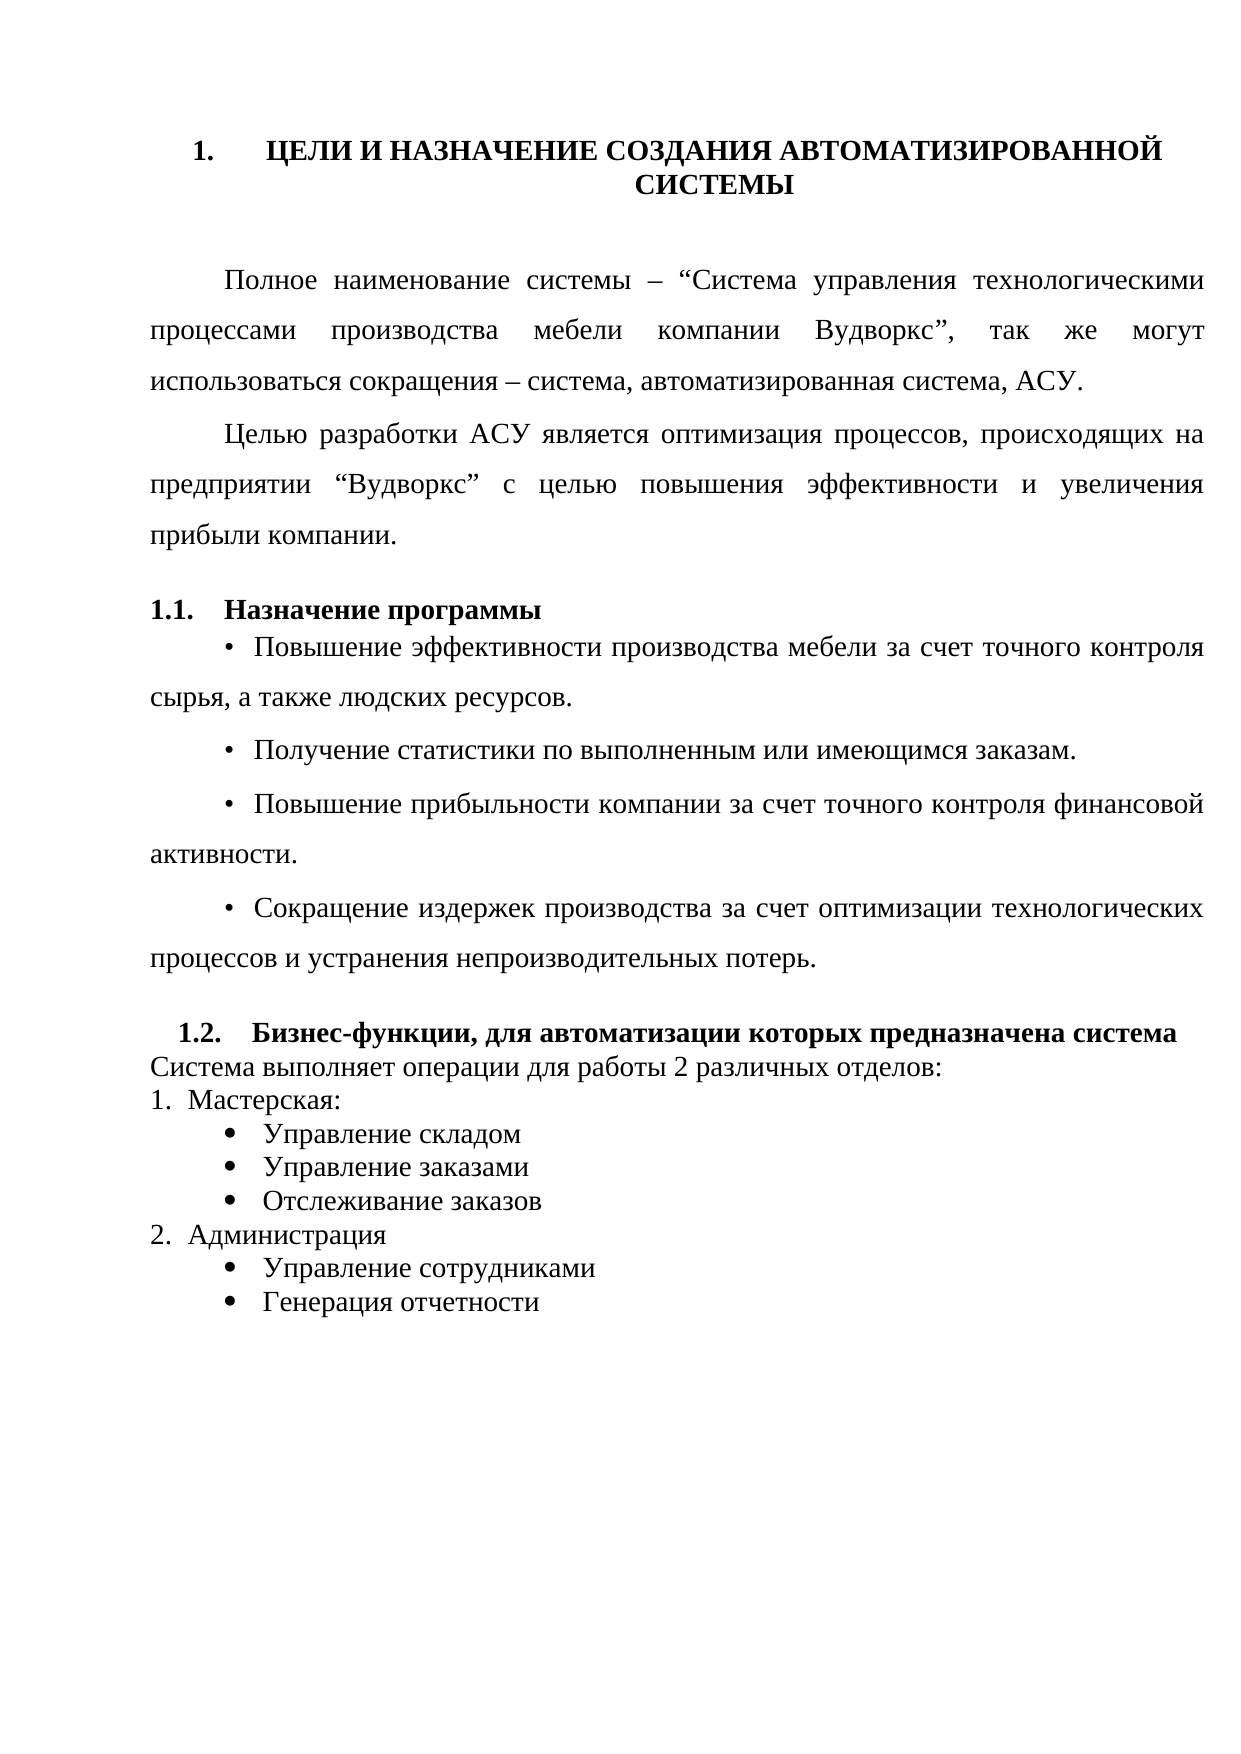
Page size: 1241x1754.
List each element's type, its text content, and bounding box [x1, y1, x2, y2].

list Управление заказами [225, 1149, 1205, 1183]
list Бизнес-функции, для автоматизации которых предназначена система [150, 1015, 1205, 1049]
list Отслеживание заказов [225, 1183, 1205, 1217]
text Полное наименование системы – “Система управления технологическими процессами производства мебели компании Вудворкс”, так же могут использоваться сокращения – система, автоматизированная система, АСУ. [150, 262, 1205, 396]
text Целью разработки АСУ является оптимизация процессов, происходящих на предприятии “Вудворкс” с целью повышения эффективности и увеличения прибыли компании. [150, 416, 1205, 550]
text • Повышение прибыльности компании за счет точного контроля финансовой активности. [150, 786, 1205, 870]
list Назначение программы [150, 592, 1205, 626]
text • Получение статистики по выполненным или имеющимся заказам. [150, 732, 1205, 766]
list Мастерская: [150, 1082, 1205, 1116]
text Система выполняет операции для работы 2 различных отделов: [150, 1049, 1205, 1082]
text • Повышение эффективности производства мебели за счет точного контроля сырья, а также людских ресурсов. [150, 629, 1205, 713]
text • Сокращение издержек производства за счет оптимизации технологических процессов и устранения непроизводительных потерь. [150, 890, 1205, 973]
list Генерация отчетности [225, 1284, 1205, 1318]
list ЦЕЛИ И НАЗНАЧЕНИЕ СОЗДАНИЯ АВТОМАТИЗИРОВАННОЙ СИСТЕМЫ [150, 133, 1205, 200]
list Управление сотрудниками [225, 1250, 1205, 1284]
list Управление складом [225, 1116, 1205, 1149]
list Администрация [150, 1217, 1205, 1250]
